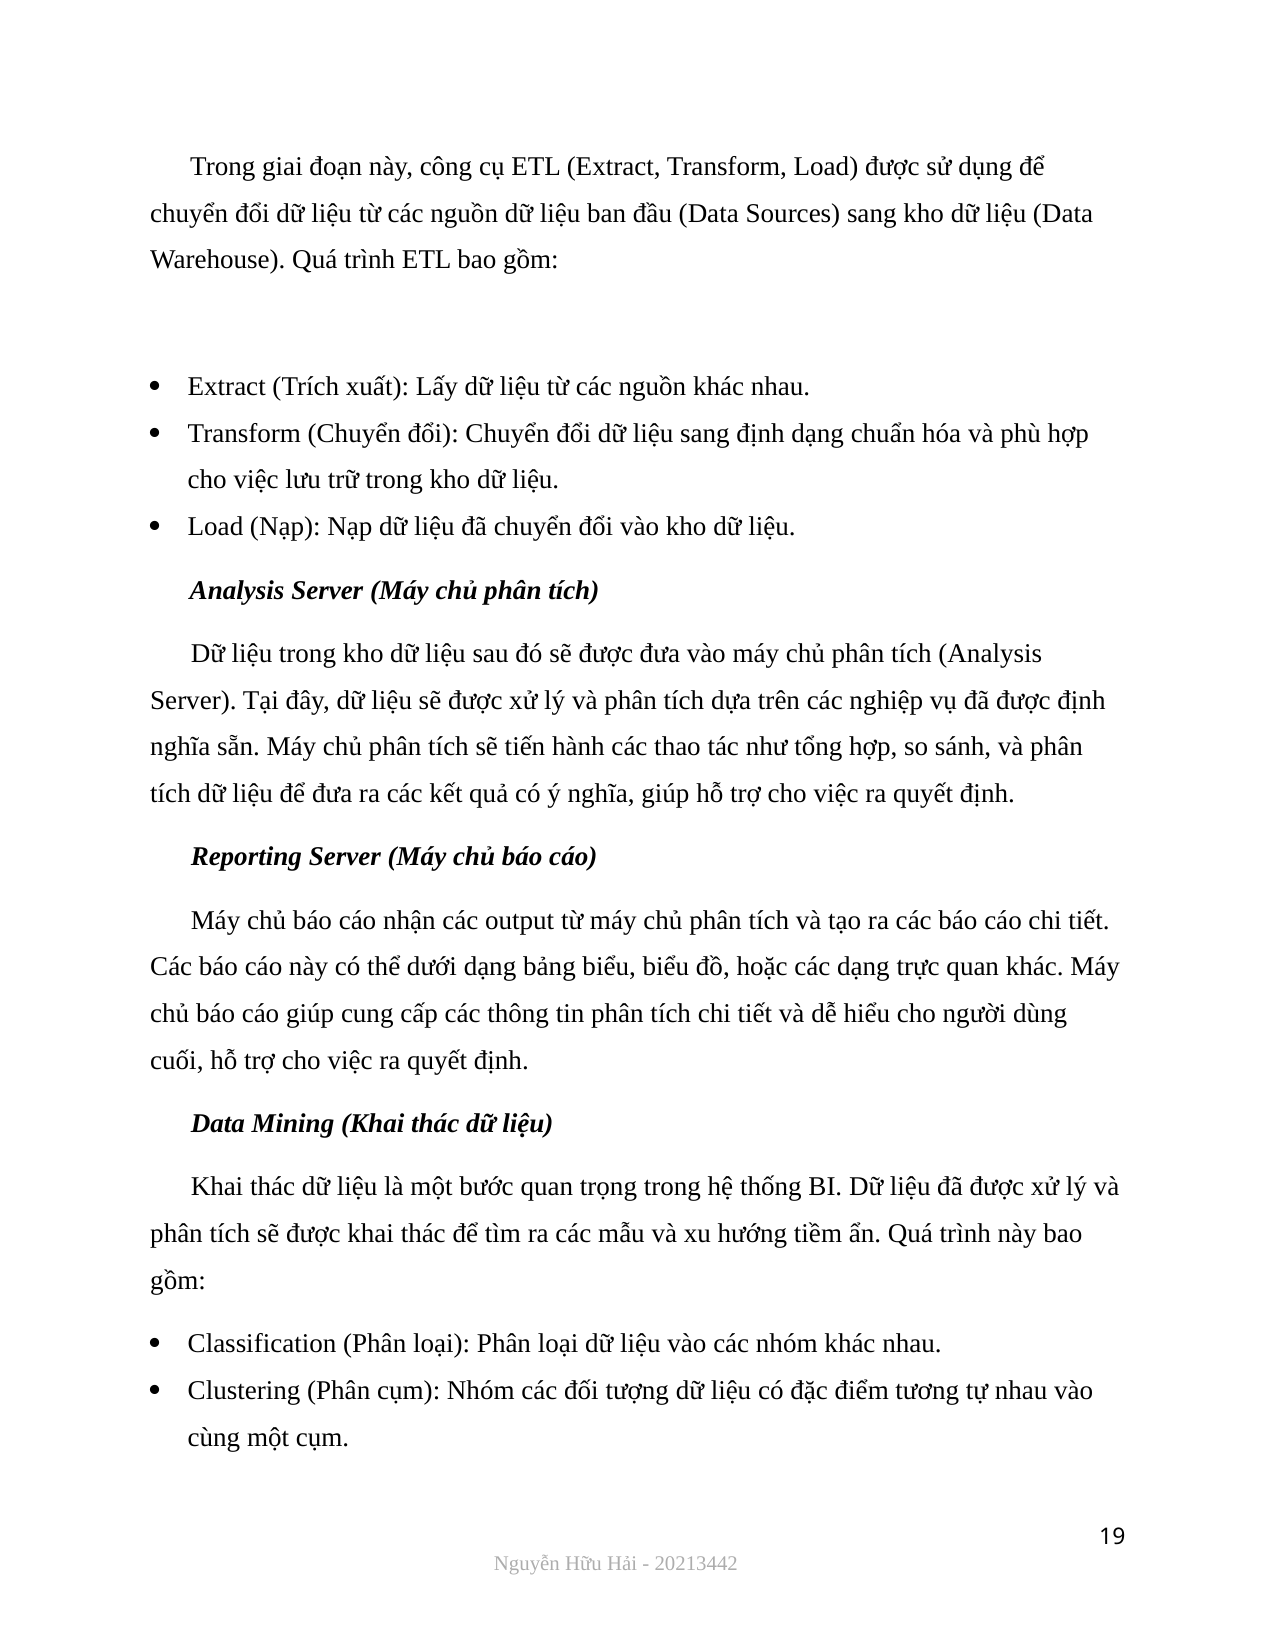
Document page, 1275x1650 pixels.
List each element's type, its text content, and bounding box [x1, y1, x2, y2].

text Reporting Server (Máy chủ báo cáo) [150, 841, 1125, 872]
text Data Mining (Khai thác dữ liệu) [150, 1107, 1125, 1138]
list Transform (Chuyển đổi): Chuyển đổi dữ liệu sang định dạng chuẩn hóa và phù hợp cho việc lưu trữ trong kho dữ liệu. [150, 417, 1125, 495]
text Analysis Server (Máy chủ phân tích) [150, 574, 1125, 605]
text Máy chủ báo cáo nhận các output từ máy chủ phân tích và tạo ra các báo cáo chi tiết. Các báo cáo này có thể dưới dạng bảng biểu, biểu đồ, hoặc các dạng trực quan khác. Máy chủ báo cáo giúp cung cấp các thông tin phân tích chi tiết và dễ hiểu cho người dùng cuối, hỗ trợ cho việc ra quyết định. [150, 904, 1125, 1075]
list Classification (Phân loại): Phân loại dữ liệu vào các nhóm khác nhau. [150, 1327, 1125, 1358]
list Extract (Trích xuất): Lấy dữ liệu từ các nguồn khác nhau. [150, 370, 1125, 401]
list Clustering (Phân cụm): Nhóm các đối tượng dữ liệu có đặc điểm tương tự nhau vào cùng một cụm. [150, 1374, 1125, 1452]
text Khai thác dữ liệu là một bước quan trọng trong hệ thống BI. Dữ liệu đã được xử lý và phân tích sẽ được khai thác để tìm ra các mẫu và xu hướng tiềm ẩn. Quá trình này bao gồm: [150, 1171, 1125, 1295]
text Trong giai đoạn này, công cụ ETL (Extract, Transform, Load) được sử dụng để chuyển đổi dữ liệu từ các nguồn dữ liệu ban đầu (Data Sources) sang kho dữ liệu (Data Warehouse). Quá trình ETL bao gồm: [150, 150, 1125, 274]
list Load (Nạp): Nạp dữ liệu đã chuyển đổi vào kho dữ liệu. [150, 510, 1125, 542]
text Dữ liệu trong kho dữ liệu sau đó sẽ được đưa vào máy chủ phân tích (Analysis Server). Tại đây, dữ liệu sẽ được xử lý và phân tích dựa trên các nghiệp vụ đã được định nghĩa sẵn. Máy chủ phân tích sẽ tiến hành các thao tác như tổng hợp, so sánh, và phân tích dữ liệu để đưa ra các kết quả có ý nghĩa, giúp hỗ trợ cho việc ra quyết định. [150, 637, 1125, 808]
